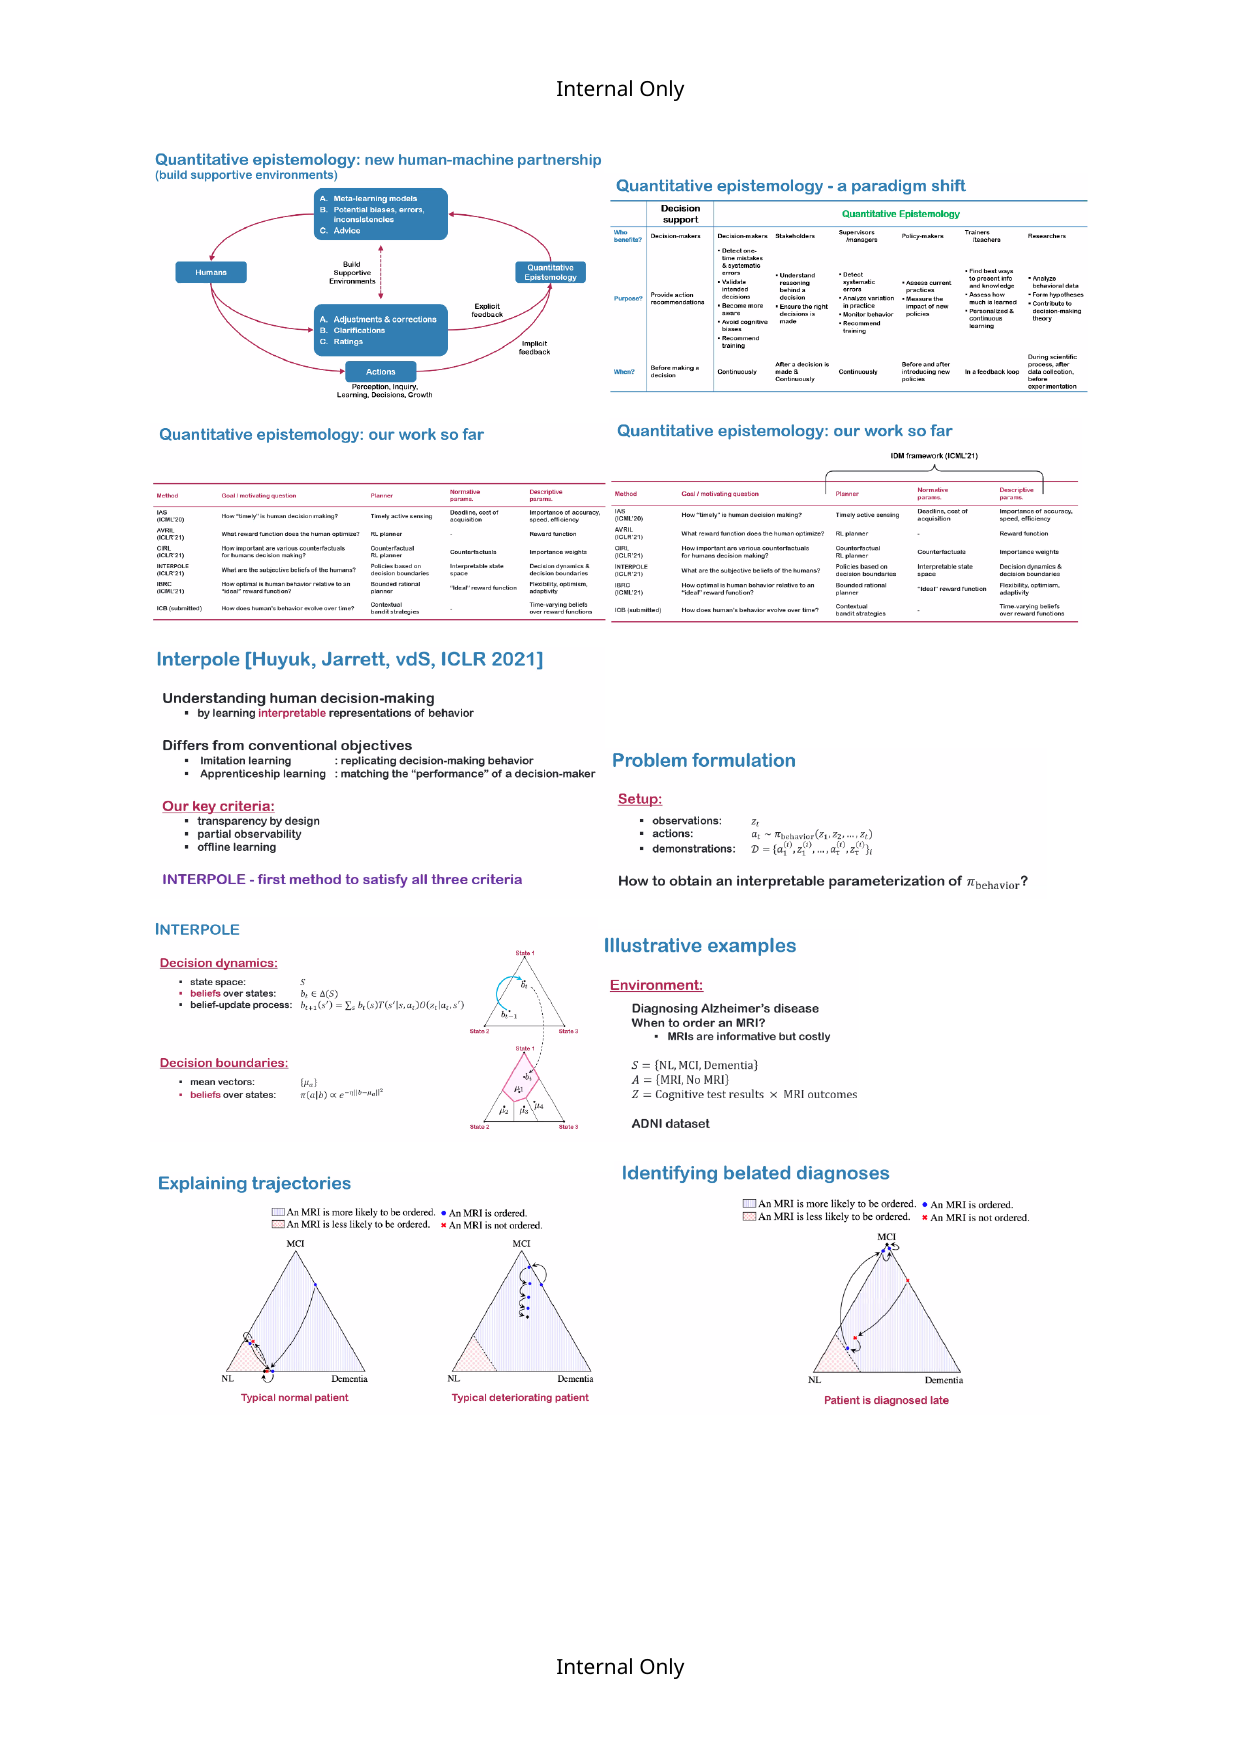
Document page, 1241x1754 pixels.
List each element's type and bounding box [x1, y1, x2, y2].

picture [150, 418, 1083, 629]
picture [150, 150, 1089, 400]
picture [150, 1161, 1050, 1415]
picture [150, 647, 1047, 899]
picture [150, 917, 859, 1142]
